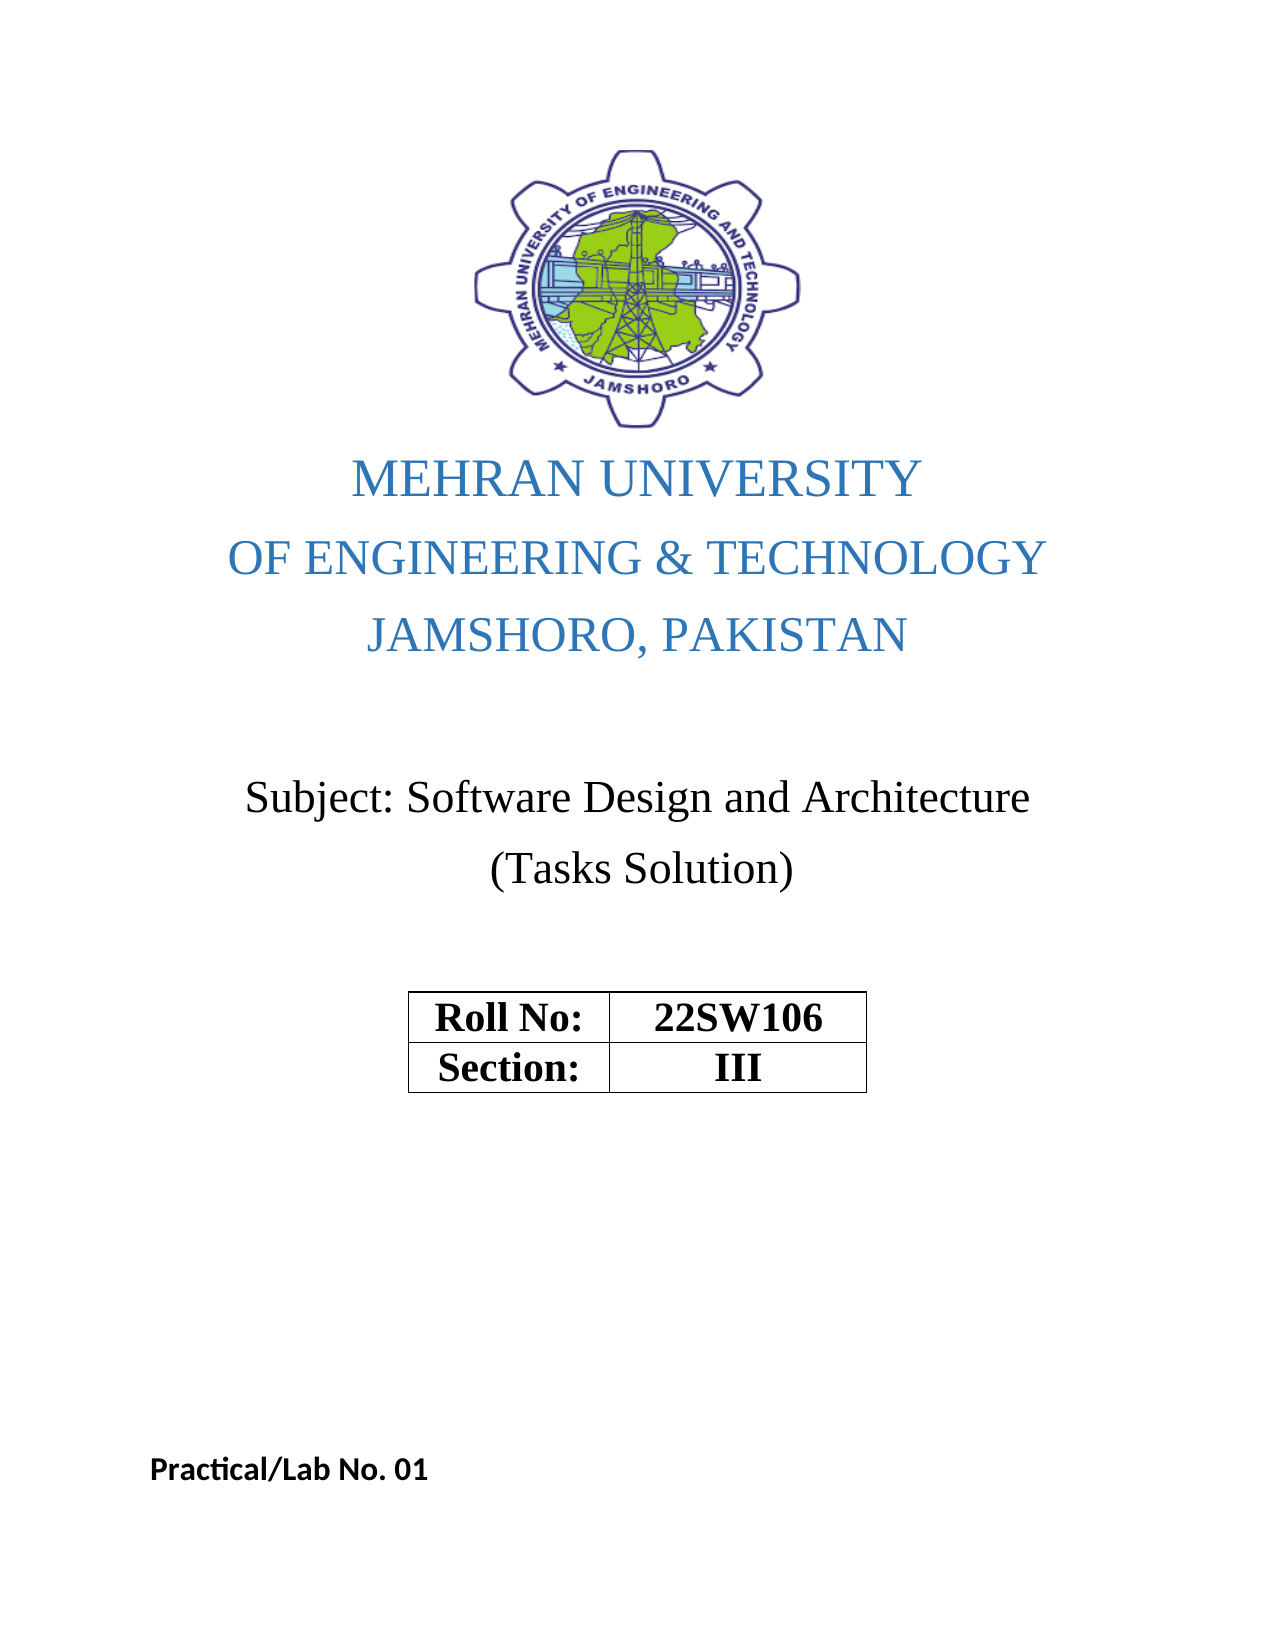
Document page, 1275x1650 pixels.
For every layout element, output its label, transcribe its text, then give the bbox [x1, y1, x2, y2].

table_header 22SW106 [610, 993, 866, 1042]
table_header Roll No: [409, 993, 609, 1042]
text Subject: Software Design and Architecture [150, 769, 1125, 822]
text (Tasks Solution) [300, 841, 1125, 894]
picture [474, 150, 801, 429]
table_cell Section: [409, 1043, 609, 1092]
text JAMSHORO, PAKISTAN [150, 605, 1125, 663]
text OF ENGINEERING & TECHNOLOGY [150, 528, 1125, 586]
subtitle Practical/Lab No. 01 [150, 1448, 1125, 1489]
text MEHRAN UNIVERSITY [150, 446, 1125, 508]
table_cell III [610, 1043, 866, 1092]
